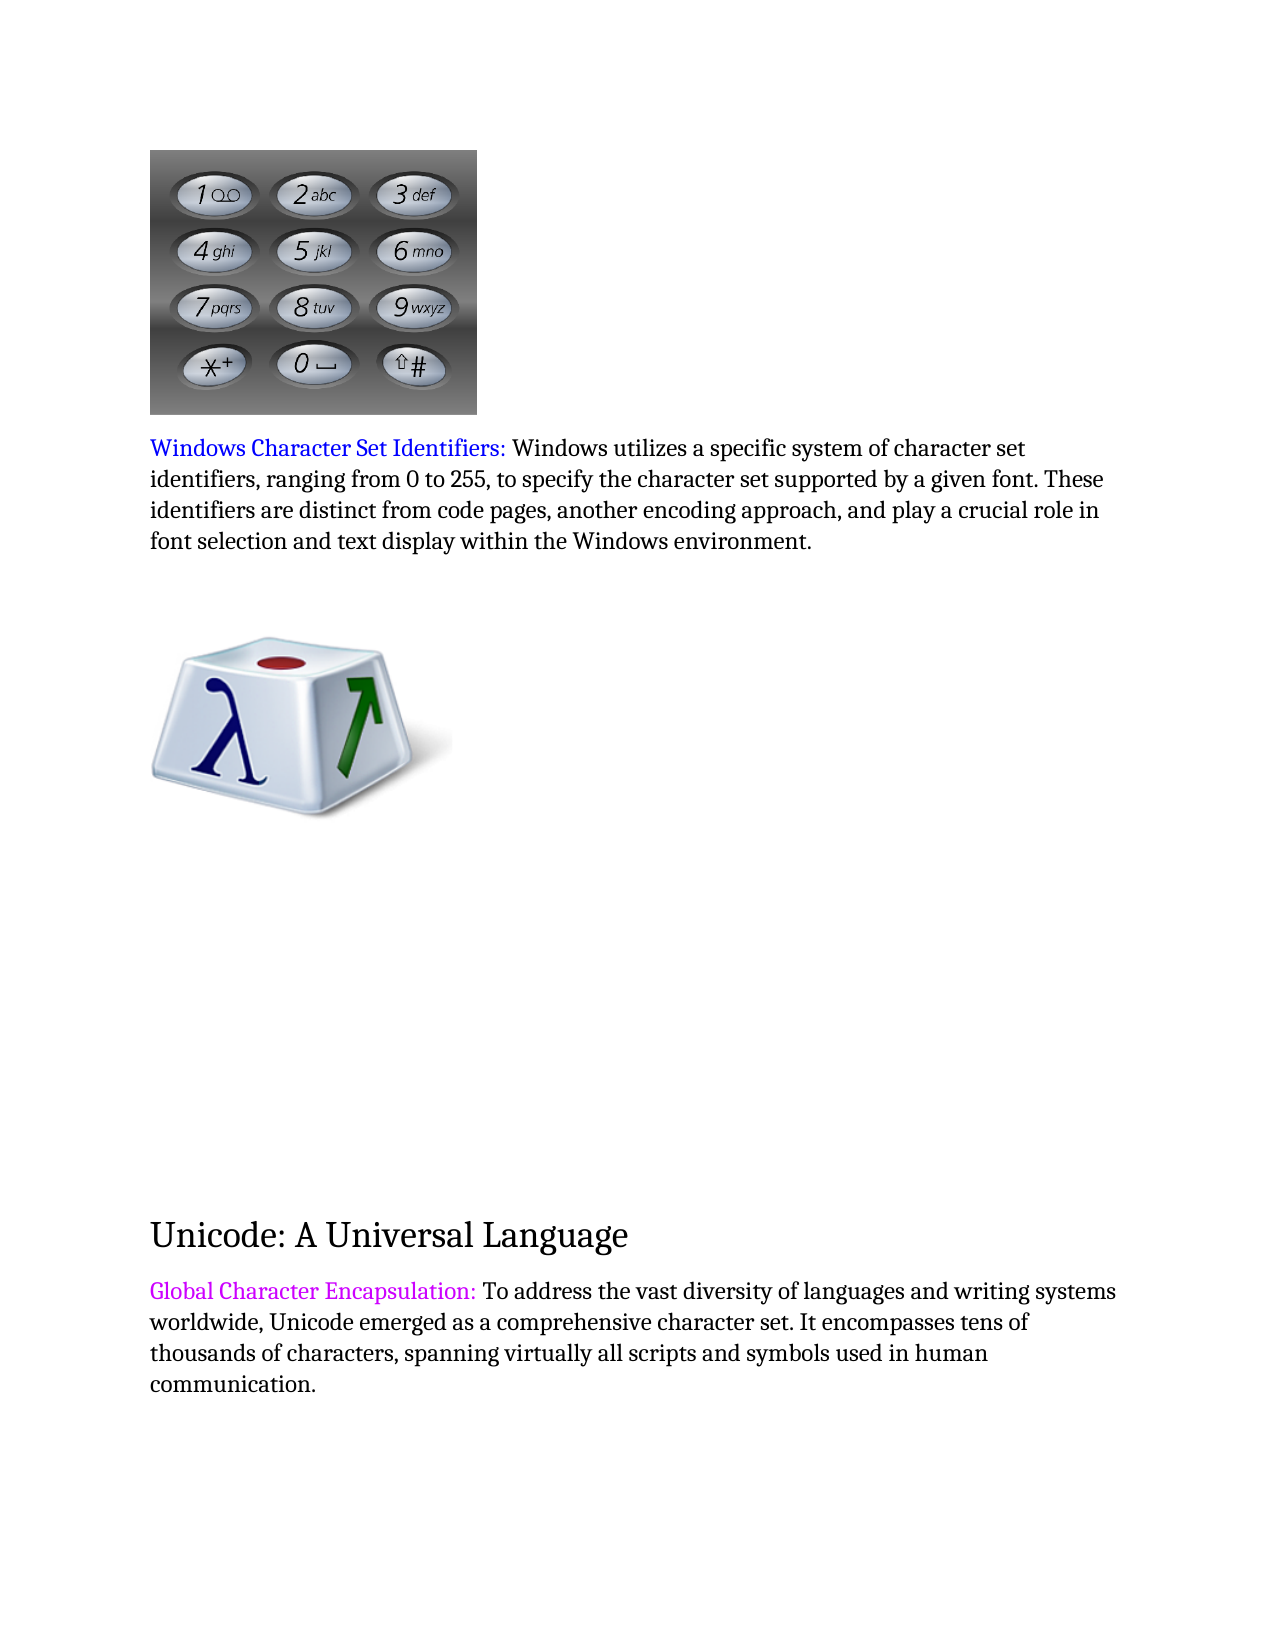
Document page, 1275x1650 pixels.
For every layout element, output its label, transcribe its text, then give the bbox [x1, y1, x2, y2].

picture [150, 150, 477, 415]
text Unicode: A Universal Language [150, 1213, 1125, 1256]
picture [150, 574, 453, 877]
text Global Character Encapsulation: To address the vast diversity of languages and writing systems worldwide, Unicode emerged as a comprehensive character set. It encompasses tens of thousands of characters, spanning virtually all scripts and symbols used in human communication. [150, 1277, 1125, 1398]
text Windows Character Set Identifiers: Windows utilizes a specific system of character set identifiers, ranging from 0 to 255, to specify the character set supported by a given font. These identifiers are distinct from code pages, another encoding approach, and play a crucial role in font selection and text display within the Windows environment. [150, 434, 1125, 556]
